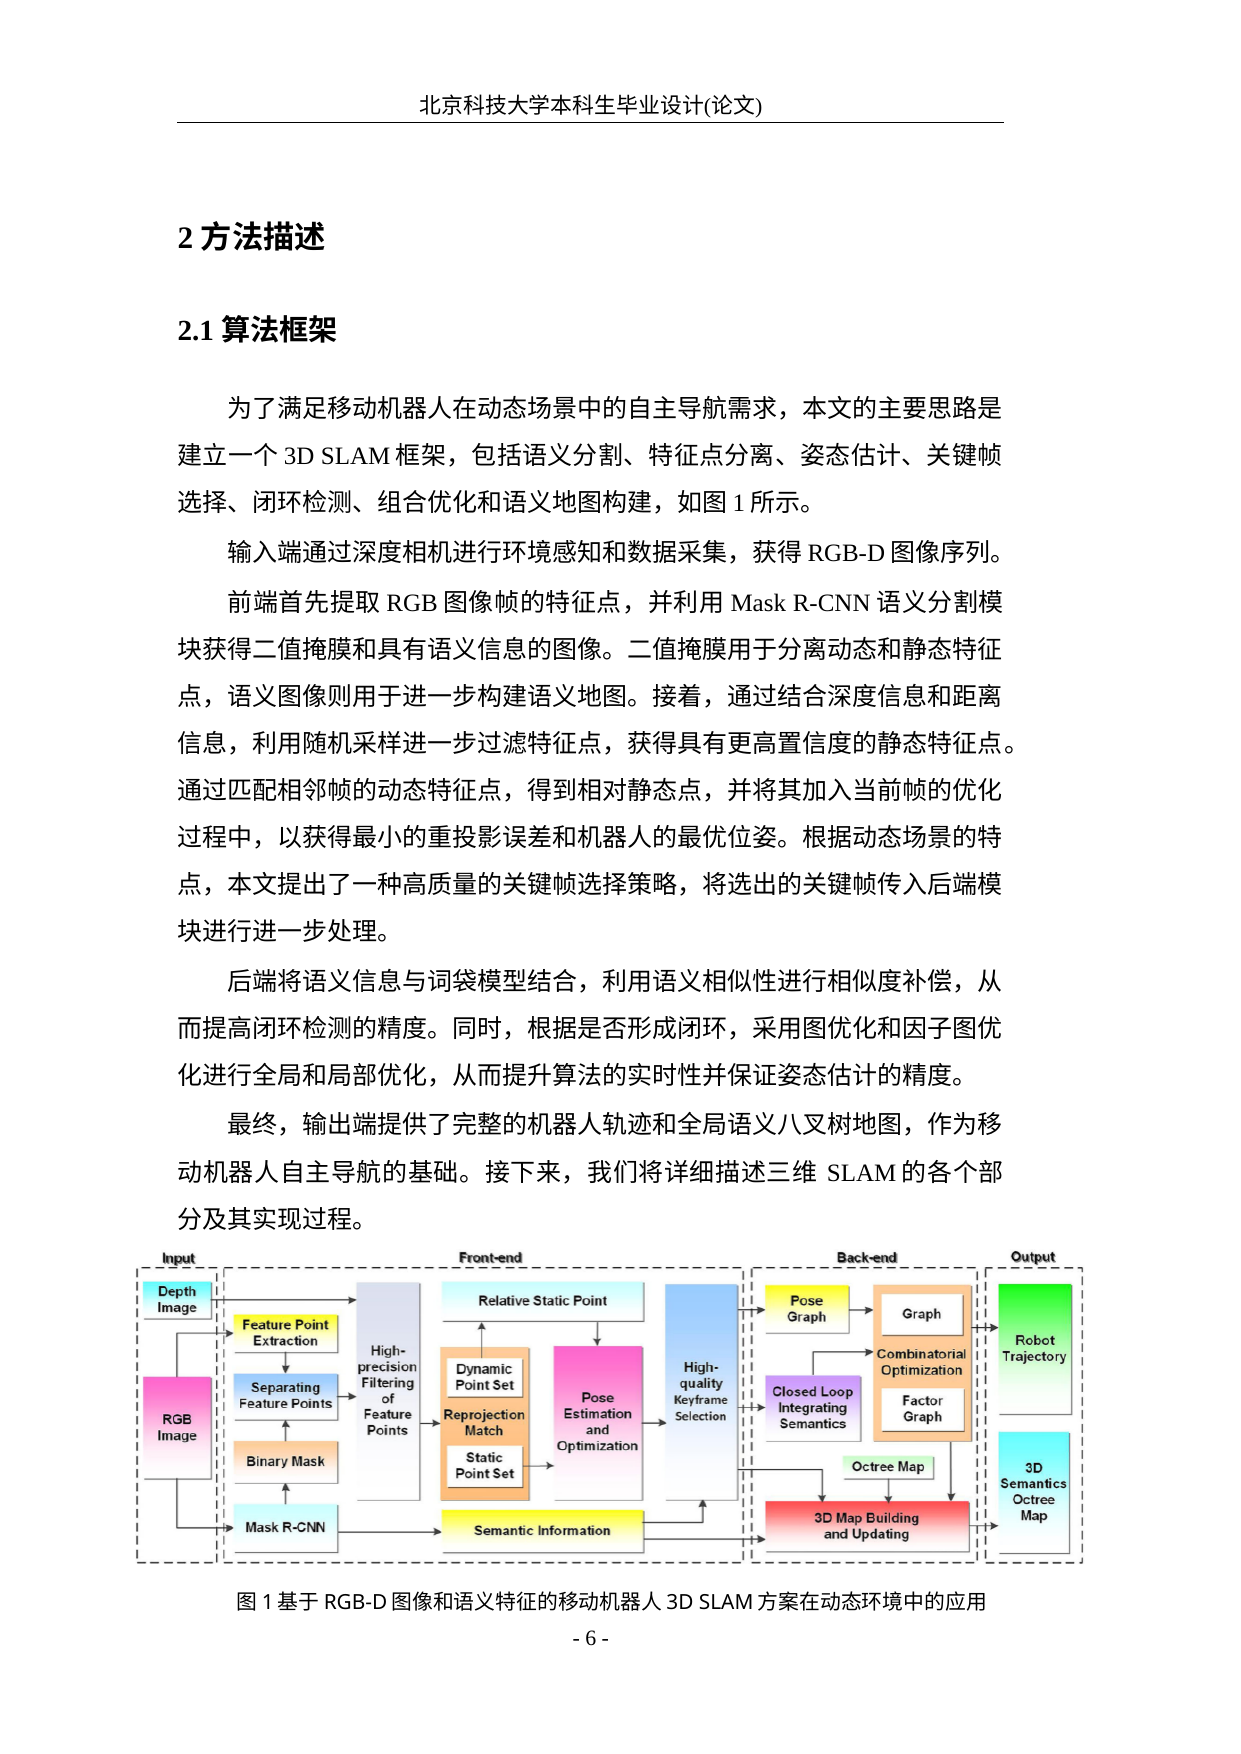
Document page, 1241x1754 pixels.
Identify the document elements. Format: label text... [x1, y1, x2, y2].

text 为了满足移动机器人在动态场景中的自主导航需求，本文的主要思路是建立一个3D SLAM框架，包括语义分割、特征点分离、姿态估计、关键帧选择、闭环检测、组合优化和语义地图构建，如图1所示。 [177, 389, 1004, 519]
text 后端将语义信息与词袋模型结合，利用语义相似性进行相似度补偿，从而提高闭环检测的精度。同时，根据是否形成闭环，采用图优化和因子图优化进行全局和局部优化，从而提升算法的实时性并保证姿态估计的精度。 [177, 961, 1004, 1092]
text 前端首先提取RGB图像帧的特征点，并利用Mask R-CNN语义分割模块获得二值掩膜和具有语义信息的图像。二值掩膜用于分离动态和静态特征点，语义图像则用于进一步构建语义地图。接着，通过结合深度信息和距离信息，利用随机采样进一步过滤特征点，获得具有更高置信度的静态特征点。通过匹配相邻帧的动态特征点，得到相对静态点，并将其加入当前帧的优化过程中，以获得最小的重投影误差和机器人的最优位姿。根据动态场景的特点，本文提出了一种高质量的关键帧选择策略，将选出的关键帧传入后端模块进行进一步处理。 [177, 582, 1004, 948]
text 算法框架 [177, 307, 1004, 349]
picture [124, 1240, 1098, 1576]
text 方法描述 [177, 213, 1004, 258]
text 输入端通过深度相机进行环境感知和数据采集，获得RGB-D图像序列。 [177, 532, 1004, 569]
text 最终，输出端提供了完整的机器人轨迹和全局语义八叉树地图，作为移动机器人自主导航的基础。接下来，我们将详细描述三维 SLAM的各个部分及其实现过程。 [177, 1105, 1004, 1235]
